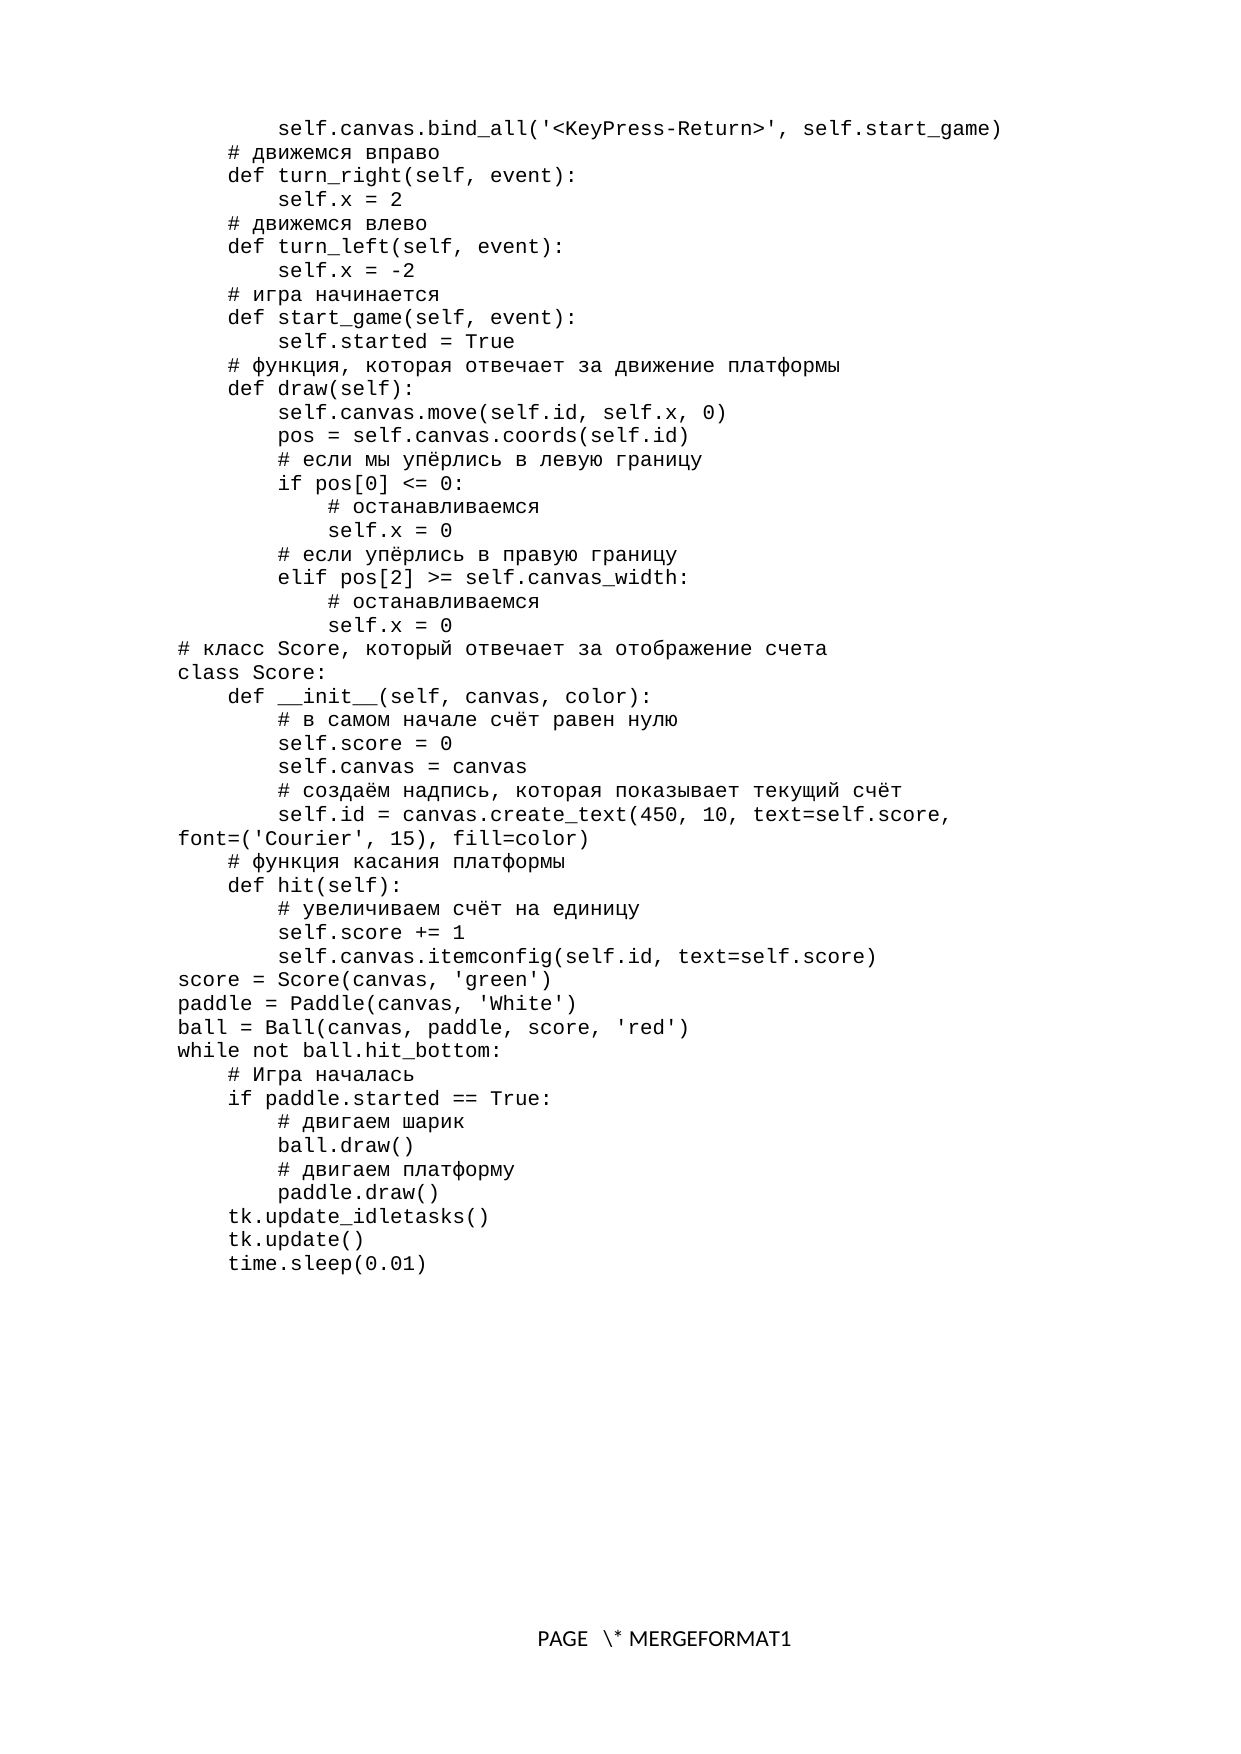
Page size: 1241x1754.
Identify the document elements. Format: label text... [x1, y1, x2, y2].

text # в самом начале счёт равен нулю [177, 709, 1152, 733]
text # движемся влево [177, 213, 1152, 236]
text # движемся вправо [177, 142, 1152, 165]
text def turn_right(self, event): [177, 165, 1152, 189]
text if pos[0] <= 0: [177, 473, 1152, 496]
text paddle = Paddle(canvas, 'White') [177, 993, 1152, 1017]
text self.x = 0 [177, 615, 1152, 638]
text # увеличиваем счёт на единицу [177, 898, 1152, 922]
text # игра начинается [177, 284, 1152, 307]
text time.sleep(0.01) [177, 1253, 1152, 1277]
text tk.update() [177, 1229, 1152, 1253]
text def hit(self): [177, 875, 1152, 898]
text self.x = -2 [177, 260, 1152, 284]
text # если мы упёрлись в левую границу [177, 449, 1152, 473]
text self.x = 0 [177, 520, 1152, 544]
text # Игра началась [177, 1064, 1152, 1088]
text def start_game(self, event): [177, 307, 1152, 331]
text self.started = True [177, 331, 1152, 354]
text self.canvas.move(self.id, self.x, 0) [177, 402, 1152, 426]
text if paddle.started == True: [177, 1088, 1152, 1111]
text # останавливаемся [177, 496, 1152, 520]
text score = Score(canvas, 'green') [177, 969, 1152, 993]
text def draw(self): [177, 378, 1152, 402]
text ball = Ball(canvas, paddle, score, 'red') [177, 1017, 1152, 1040]
text pos = self.canvas.coords(self.id) [177, 426, 1152, 449]
text while not ball.hit_bottom: [177, 1040, 1152, 1064]
text tk.update_idletasks() [177, 1206, 1152, 1229]
text self.x = 2 [177, 189, 1152, 213]
text self.id = canvas.create_text(450, 10, text=self.score, font=('Courier', 15), fill=color) [177, 804, 1152, 851]
text self.canvas = canvas [177, 757, 1152, 780]
text self.score = 0 [177, 733, 1152, 757]
text # двигаем шарик [177, 1111, 1152, 1135]
text # функция, которая отвечает за движение платформы [177, 354, 1152, 378]
text self.canvas.itemconfig(self.id, text=self.score) [177, 946, 1152, 969]
text class Score: [177, 662, 1152, 686]
text # класс Score, который отвечает за отображение счета [177, 638, 1152, 662]
text self.canvas.bind_all('<KeyPress-Return>', self.start_game) [177, 118, 1152, 142]
text elif pos[2] >= self.canvas_width: [177, 567, 1152, 591]
text def turn_left(self, event): [177, 236, 1152, 260]
text paddle.draw() [177, 1182, 1152, 1206]
text self.score += 1 [177, 922, 1152, 946]
text # если упёрлись в правую границу [177, 544, 1152, 567]
text def __init__(self, canvas, color): [177, 686, 1152, 709]
text # двигаем платформу [177, 1158, 1152, 1182]
text # создаём надпись, которая показывает текущий счёт [177, 780, 1152, 804]
text # функция касания платформы [177, 851, 1152, 875]
text ball.draw() [177, 1135, 1152, 1158]
text # останавливаемся [177, 591, 1152, 615]
